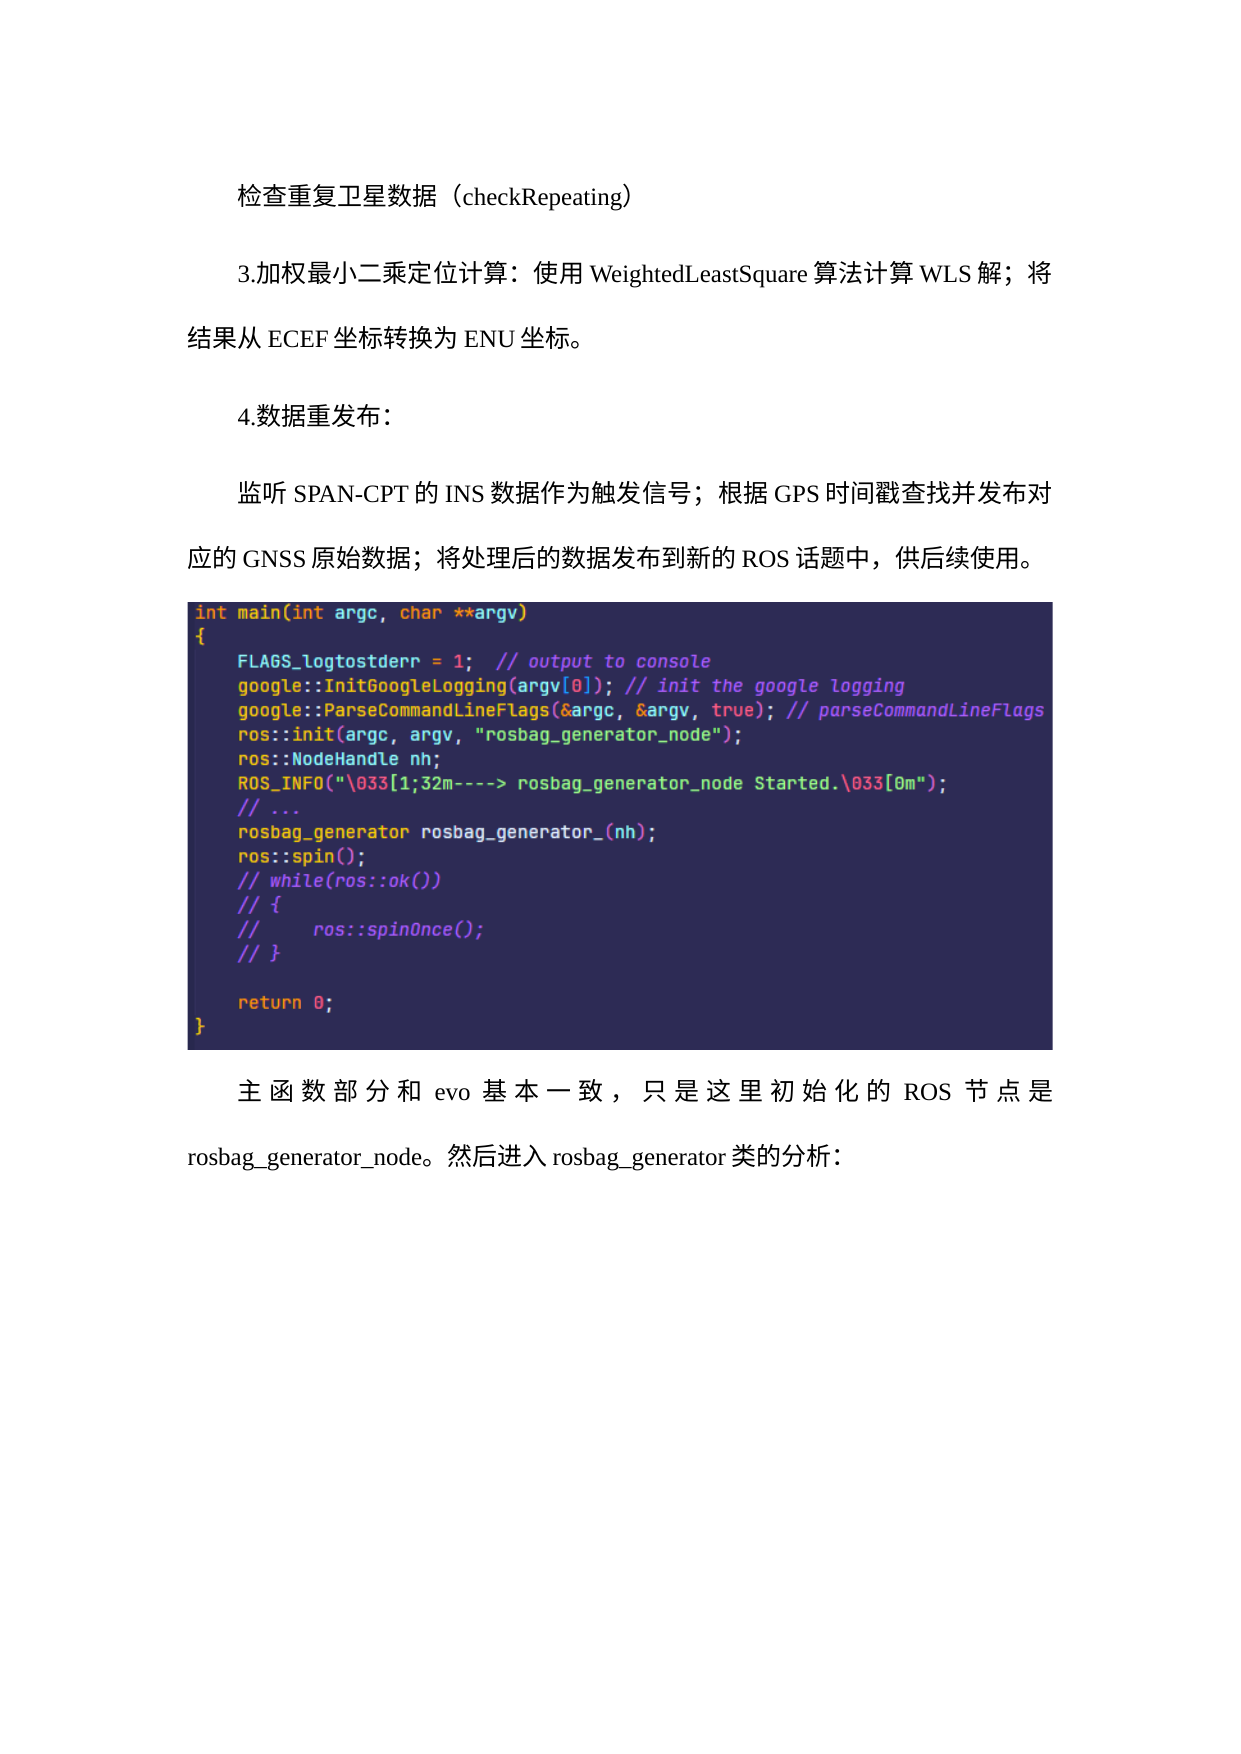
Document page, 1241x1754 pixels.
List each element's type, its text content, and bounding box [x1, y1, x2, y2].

picture [187, 602, 1053, 1050]
text 监听SPAN-CPT的INS数据作为触发信号；根据GPS时间戳查找并发布对应的GNSS原始数据；将处理后的数据发布到新的ROS话题中，供后续使用。 [187, 459, 1053, 589]
text 检查重复卫星数据（checkRepeating） [187, 162, 1053, 227]
text 3.加权最小二乘定位计算：使用WeightedLeastSquare算法计算WLS解；将结果从ECEF坐标转换为ENU坐标。 [187, 239, 1053, 369]
text 4.数据重发布： [187, 382, 1053, 447]
text 主函数部分和evo基本一致，只是这里初始化的ROS节点是rosbag_generator_node。然后进入rosbag_generator类的分析： [187, 1057, 1053, 1187]
